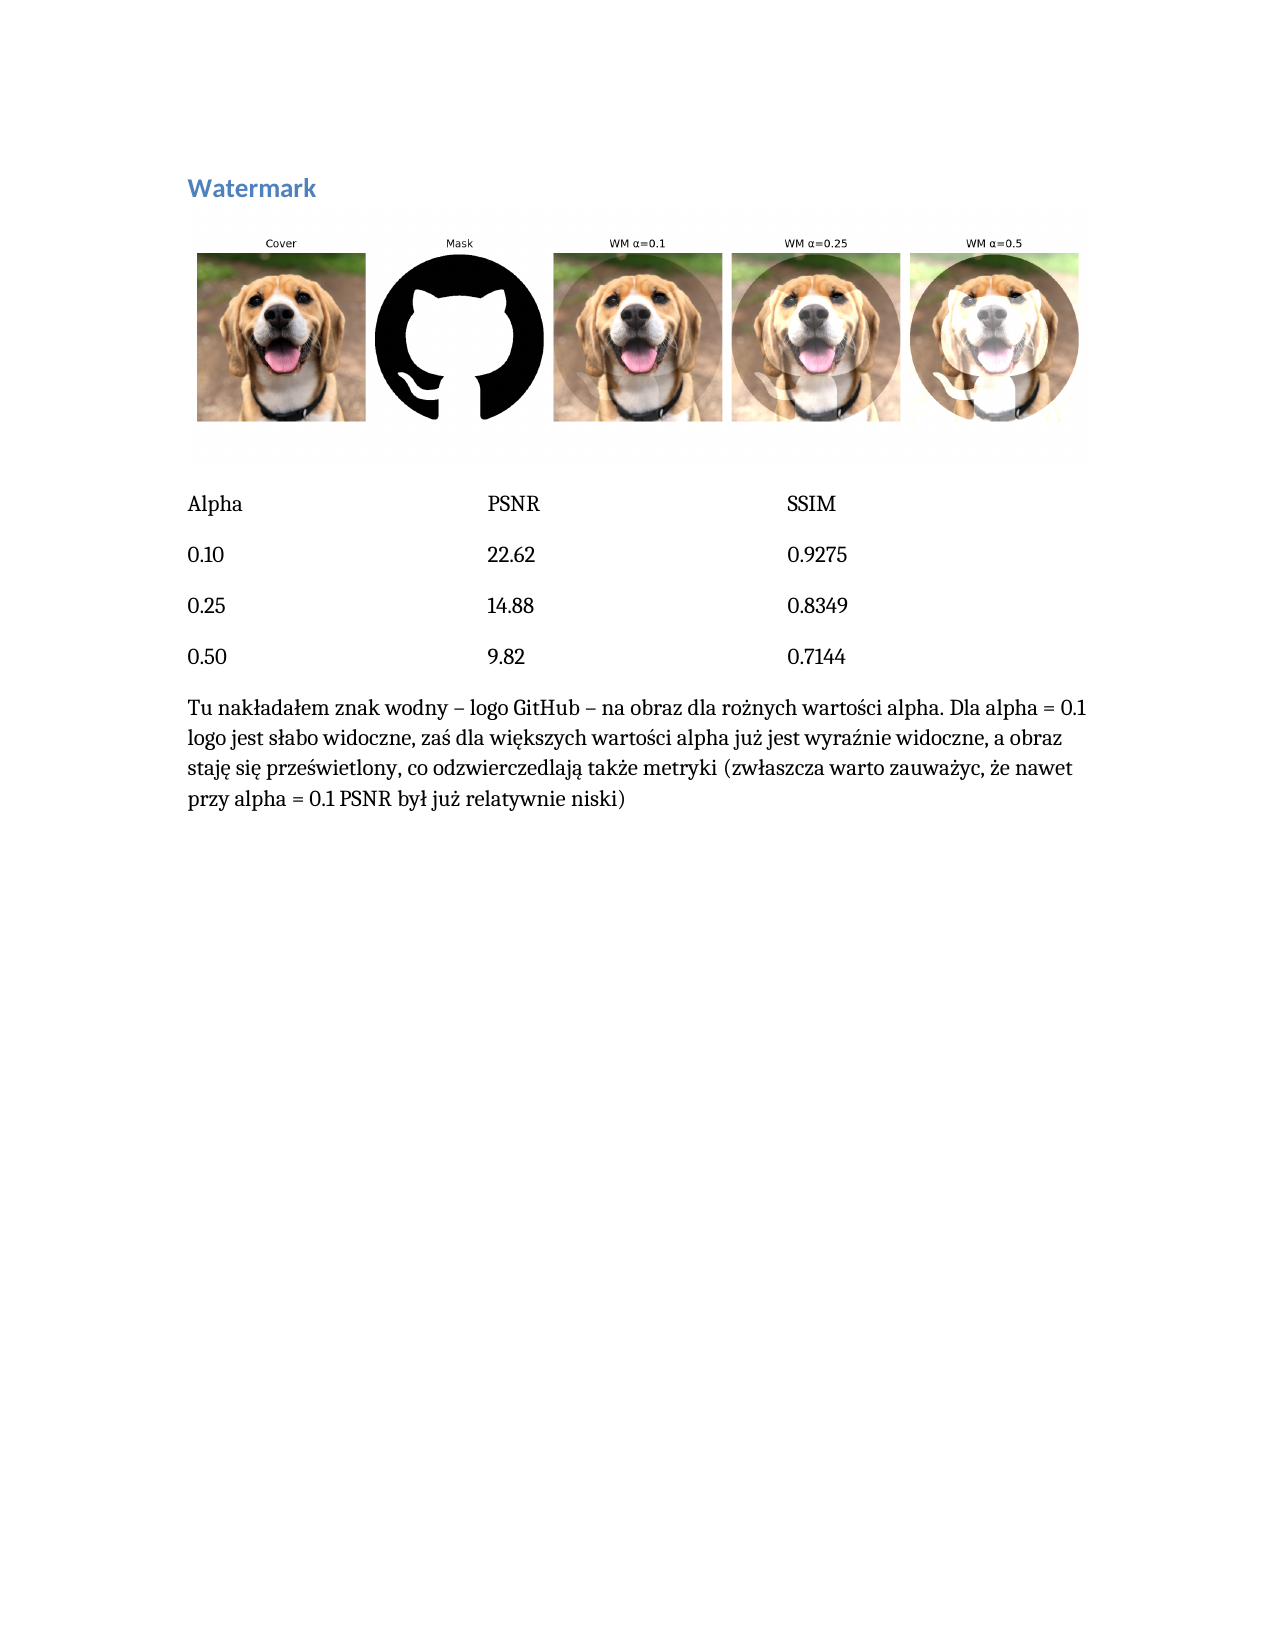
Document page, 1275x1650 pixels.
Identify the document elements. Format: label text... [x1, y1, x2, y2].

table_cell 0.10 [176, 542, 476, 593]
table_cell 0.9275 [776, 542, 1076, 593]
table_cell 14.88 [476, 593, 776, 644]
subtitle Watermark [187, 171, 1087, 204]
table_cell 9.82 [476, 644, 776, 695]
table_cell 0.25 [176, 593, 476, 644]
text Tu nakładałem znak wodny – logo GitHub – na obraz dla rożnych wartości alpha. Dla alpha = 0.1 logo jest słabo widoczne, zaś dla większych wartości alpha już jest wyraźnie widoczne, a obraz staję się prześwietlony, co odzwierczedlają także metryki (zwłaszcza warto zauważyc, że nawet przy alpha = 0.1 PSNR był już relatywnie niski) [187, 695, 1087, 812]
picture [187, 208, 1088, 466]
table_cell 0.7144 [776, 644, 1076, 695]
table_cell 0.8349 [776, 593, 1076, 644]
table_header Alpha [176, 491, 476, 542]
table_cell 22.62 [476, 542, 776, 593]
table_header PSNR [476, 491, 776, 542]
table_header SSIM [776, 491, 1076, 542]
table_cell 0.50 [176, 644, 476, 695]
